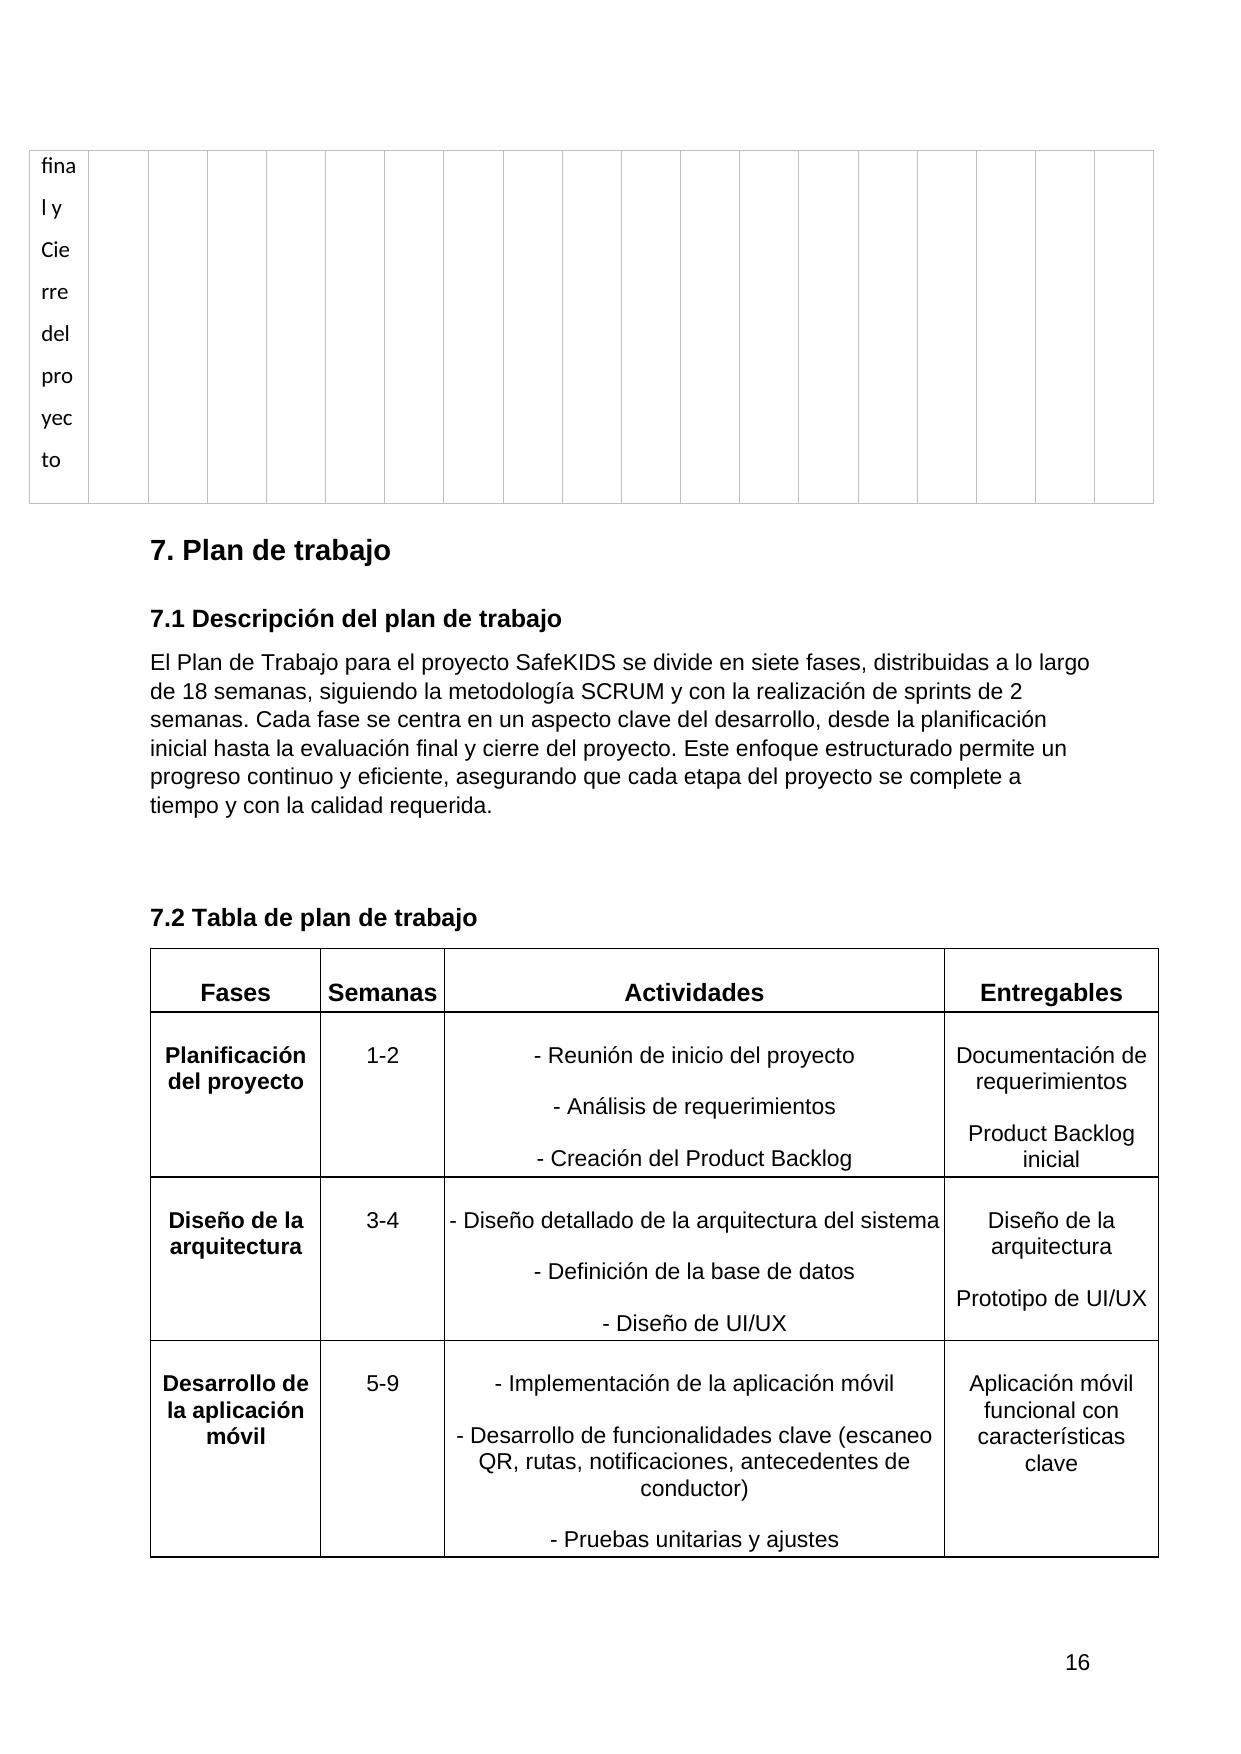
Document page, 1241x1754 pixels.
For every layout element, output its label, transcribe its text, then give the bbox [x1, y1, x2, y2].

table_cell Documentación de requerimientos Product Backlog inicial [945, 1013, 1158, 1176]
subtitle 7. Plan de trabajo [150, 533, 1090, 566]
subtitle 7.2 Tabla de plan de trabajo [150, 903, 1090, 931]
subtitle 7.1 Descripción del plan de trabajo [150, 604, 1090, 633]
table_cell - Diseño detallado de la arquitectura del sistema - Definición de la base de datos - Diseño de UI/UX [445, 1178, 944, 1340]
table_cell - Reunión de inicio del proyecto - Análisis de requerimientos - Creación del Product Backlog [445, 1013, 944, 1176]
table_cell Planificación del proyecto [151, 1013, 320, 1176]
table_cell 1-2 [321, 1013, 444, 1176]
table_header Actividades [445, 949, 944, 1011]
table_cell 3-4 [321, 1178, 444, 1340]
table_cell 5-9 [321, 1341, 444, 1556]
table_header Fases [151, 949, 320, 1011]
table_cell Aplicación móvil funcional con características clave [945, 1341, 1158, 1556]
table_header Entregables [945, 949, 1158, 1011]
table_cell - Implementación de la aplicación móvil - Desarrollo de funcionalidades clave (escaneo QR, rutas, notificaciones, antecedentes de conductor) - Pruebas unitarias y ajustes [445, 1341, 944, 1556]
table_cell Diseño de la arquitectura Prototipo de UI/UX [945, 1178, 1158, 1340]
table_cell Diseño de la arquitectura [151, 1178, 320, 1340]
table_header Semanas [321, 949, 444, 1011]
text El Plan de Trabajo para el proyecto SafeKIDS se divide en siete fases, distribuidas a lo largo de 18 semanas, siguiendo la metodología SCRUM y con la realización de sprints de 2 semanas. Cada fase se centra en un aspecto clave del desarrollo, desde la planificación inicial hasta la evaluación final y cierre del proyecto. Este enfoque estructurado permite un progreso continuo y eficiente, asegurando que cada etapa del proyecto se complete a tiempo y con la calidad requerida. [150, 649, 1090, 818]
table_cell Desarrollo de la aplicación móvil [151, 1341, 320, 1556]
